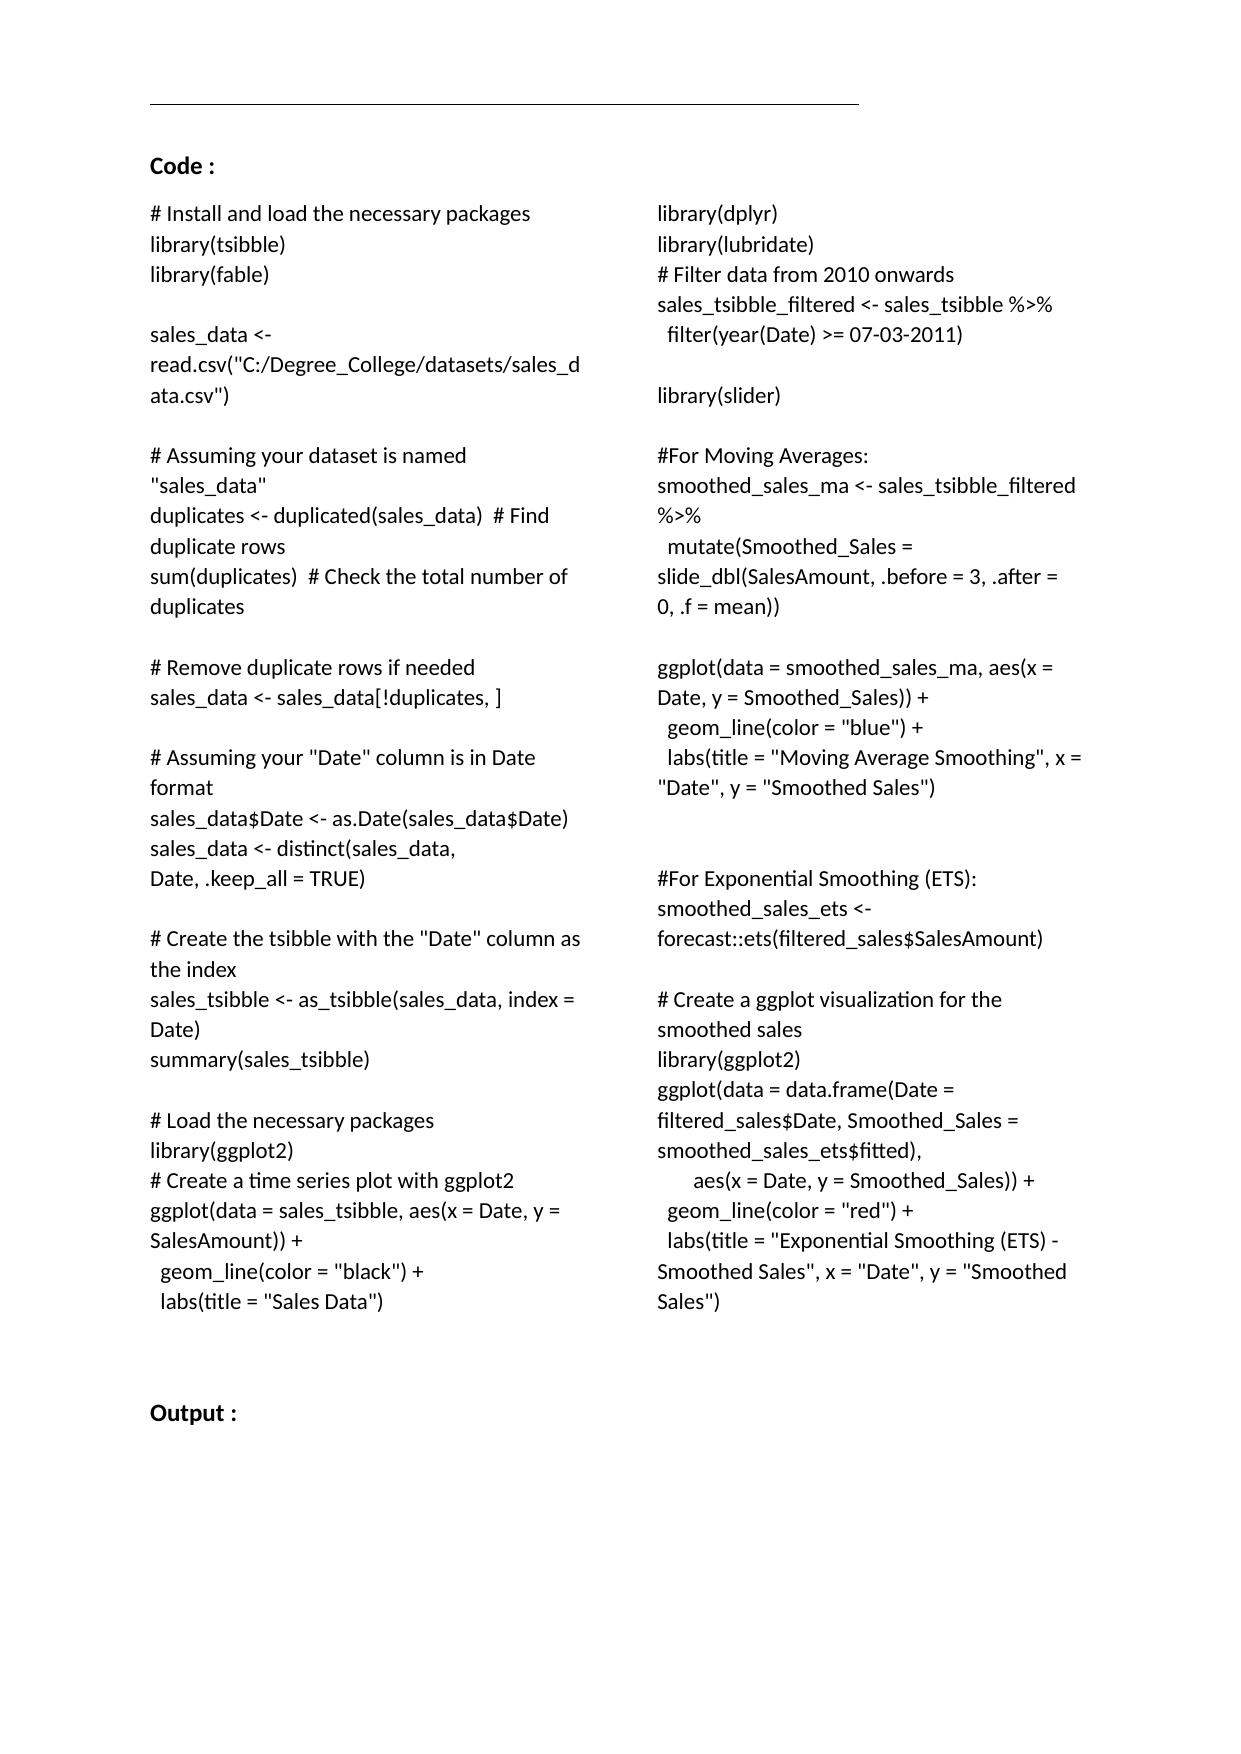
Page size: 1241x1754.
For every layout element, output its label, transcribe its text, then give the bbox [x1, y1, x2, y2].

text library(slider) [657, 381, 1090, 409]
text aes(x = Date, y = Smoothed_Sales)) + [657, 1166, 1090, 1194]
text sales_data <- sales_data[!duplicates, ] [150, 683, 583, 711]
text # Create a time series plot with ggplot2 [150, 1166, 583, 1194]
text sales_data$Date <- as.Date(sales_data$Date) [150, 804, 583, 832]
text ggplot(data = data.frame(Date = filtered_sales$Date, Smoothed_Sales = smoothed_sales_ets$fitted), [657, 1076, 1090, 1164]
text sales_tsibble <- as_tsibble(sales_data, index = Date) [150, 985, 583, 1043]
text # Assuming your "Date" column is in Date format [150, 743, 583, 802]
text duplicates <- duplicated(sales_data) # Find duplicate rows [150, 502, 583, 560]
text Code : [150, 150, 1090, 181]
text labs(title = "Exponential Smoothing (ETS) - Smoothed Sales", x = "Date", y = "Smoothed Sales") [657, 1227, 1090, 1315]
text geom_line(color = "blue") + [657, 713, 1090, 741]
text library(tsibble) [150, 230, 583, 258]
text # Create the tsibble with the "Date" column as the index [150, 924, 583, 983]
text #For Moving Averages: [657, 441, 1090, 469]
text # Create a ggplot visualization for the smoothed sales [657, 985, 1090, 1043]
text # Remove duplicate rows if needed [150, 653, 583, 681]
text sales_tsibble_filtered <- sales_tsibble %>% [657, 290, 1090, 318]
text labs(title = "Moving Average Smoothing", x = "Date", y = "Smoothed Sales") [657, 743, 1090, 802]
text smoothed_sales_ets <- forecast::ets(filtered_sales$SalesAmount) [657, 894, 1090, 953]
text #For Exponential Smoothing (ETS): [657, 864, 1090, 892]
text labs(title = "Sales Data") [150, 1287, 583, 1315]
text summary(sales_tsibble) [150, 1045, 583, 1073]
text ggplot(data = smoothed_sales_ma, aes(x = Date, y = Smoothed_Sales)) + [657, 653, 1090, 711]
text # Filter data from 2010 onwards [657, 260, 1090, 288]
text smoothed_sales_ma <- sales_tsibble_filtered %>% [657, 471, 1090, 530]
text geom_line(color = "black") + [150, 1257, 583, 1285]
text mutate(Smoothed_Sales = slide_dbl(SalesAmount, .before = 3, .after = 0, .f = mean)) [657, 532, 1090, 620]
text filter(year(Date) >= 07-03-2011) [657, 320, 1090, 348]
text ggplot(data = sales_tsibble, aes(x = Date, y = SalesAmount)) + [150, 1196, 583, 1255]
text sum(duplicates) # Check the total number of duplicates [150, 562, 583, 620]
text sales_data <- distinct(sales_data, Date, .keep_all = TRUE) [150, 834, 583, 892]
text library(dplyr) [657, 199, 1090, 228]
text library(fable) [150, 260, 583, 288]
text Output : [150, 1397, 1090, 1428]
text library(lubridate) [657, 230, 1090, 258]
text geom_line(color = "red") + [657, 1196, 1090, 1224]
text # Assuming your dataset is named "sales_data" [150, 441, 583, 499]
text library(ggplot2) [657, 1045, 1090, 1073]
text library(ggplot2) [150, 1136, 583, 1164]
text # Load the necessary packages [150, 1106, 583, 1134]
text # Install and load the necessary packages [150, 199, 583, 228]
text sales_data <- read.csv("C:/Degree_College/datasets/sales_data.csv") [150, 320, 583, 409]
